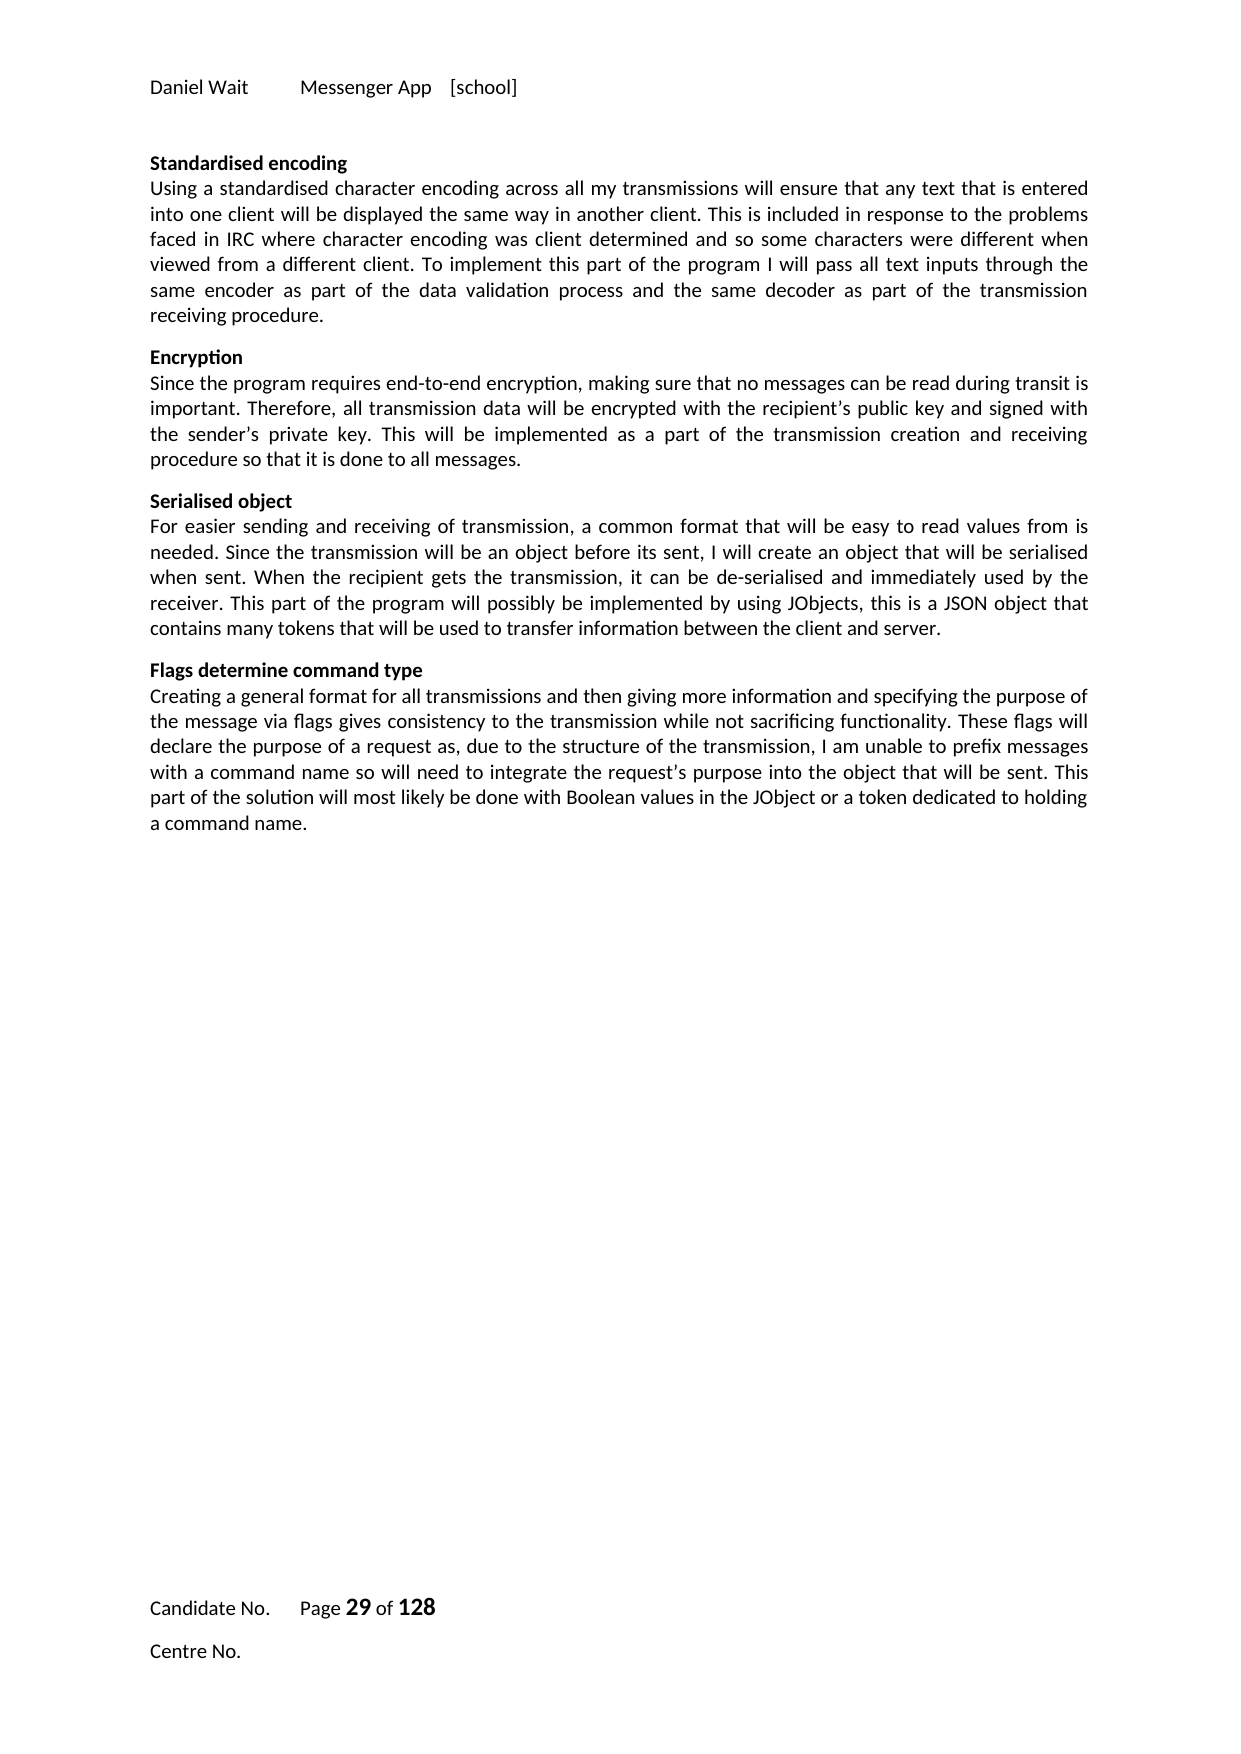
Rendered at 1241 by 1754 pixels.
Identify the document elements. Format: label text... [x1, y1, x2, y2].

text Using a standardised character encoding across all my transmissions will ensure that any text that is entered into one client will be displayed the same way in another client. This is included in response to the problems faced in IRC where character encoding was client determined and so some characters were different when viewed from a different client. To implement this part of the program I will pass all text inputs through the same encoder as part of the data validation process and the same decoder as part of the transmission receiving procedure. [150, 175, 1090, 328]
subtitle Flags determine command type [150, 657, 1090, 683]
text Creating a general format for all transmissions and then giving more information and specifying the purpose of the message via flags gives consistency to the transmission while not sacrificing functionality. These flags will declare the purpose of a request as, due to the structure of the transmission, I am unable to prefix messages with a command name so will need to integrate the request’s purpose into the object that will be sent. This part of the solution will most likely be done with Boolean values in the JObject or a token dedicated to holding a command name. [150, 683, 1090, 835]
subtitle Serialised object [150, 488, 1090, 514]
text Since the program requires end-to-end encryption, making sure that no messages can be read during transit is important. Therefore, all transmission data will be encrypted with the recipient’s public key and signed with the sender’s private key. This will be implemented as a part of the transmission creation and receiving procedure so that it is done to all messages. [150, 370, 1090, 472]
subtitle Standardised encoding [150, 150, 1090, 175]
text For easier sending and receiving of transmission, a common format that will be easy to read values from is needed. Since the transmission will be an object before its sent, I will create an object that will be serialised when sent. When the recipient gets the transmission, it can be de-serialised and immediately used by the receiver. This part of the program will possibly be implemented by using JObjects, this is a JSON object that contains many tokens that will be used to transfer information between the client and server. [150, 514, 1090, 641]
subtitle Encryption [150, 344, 1090, 370]
